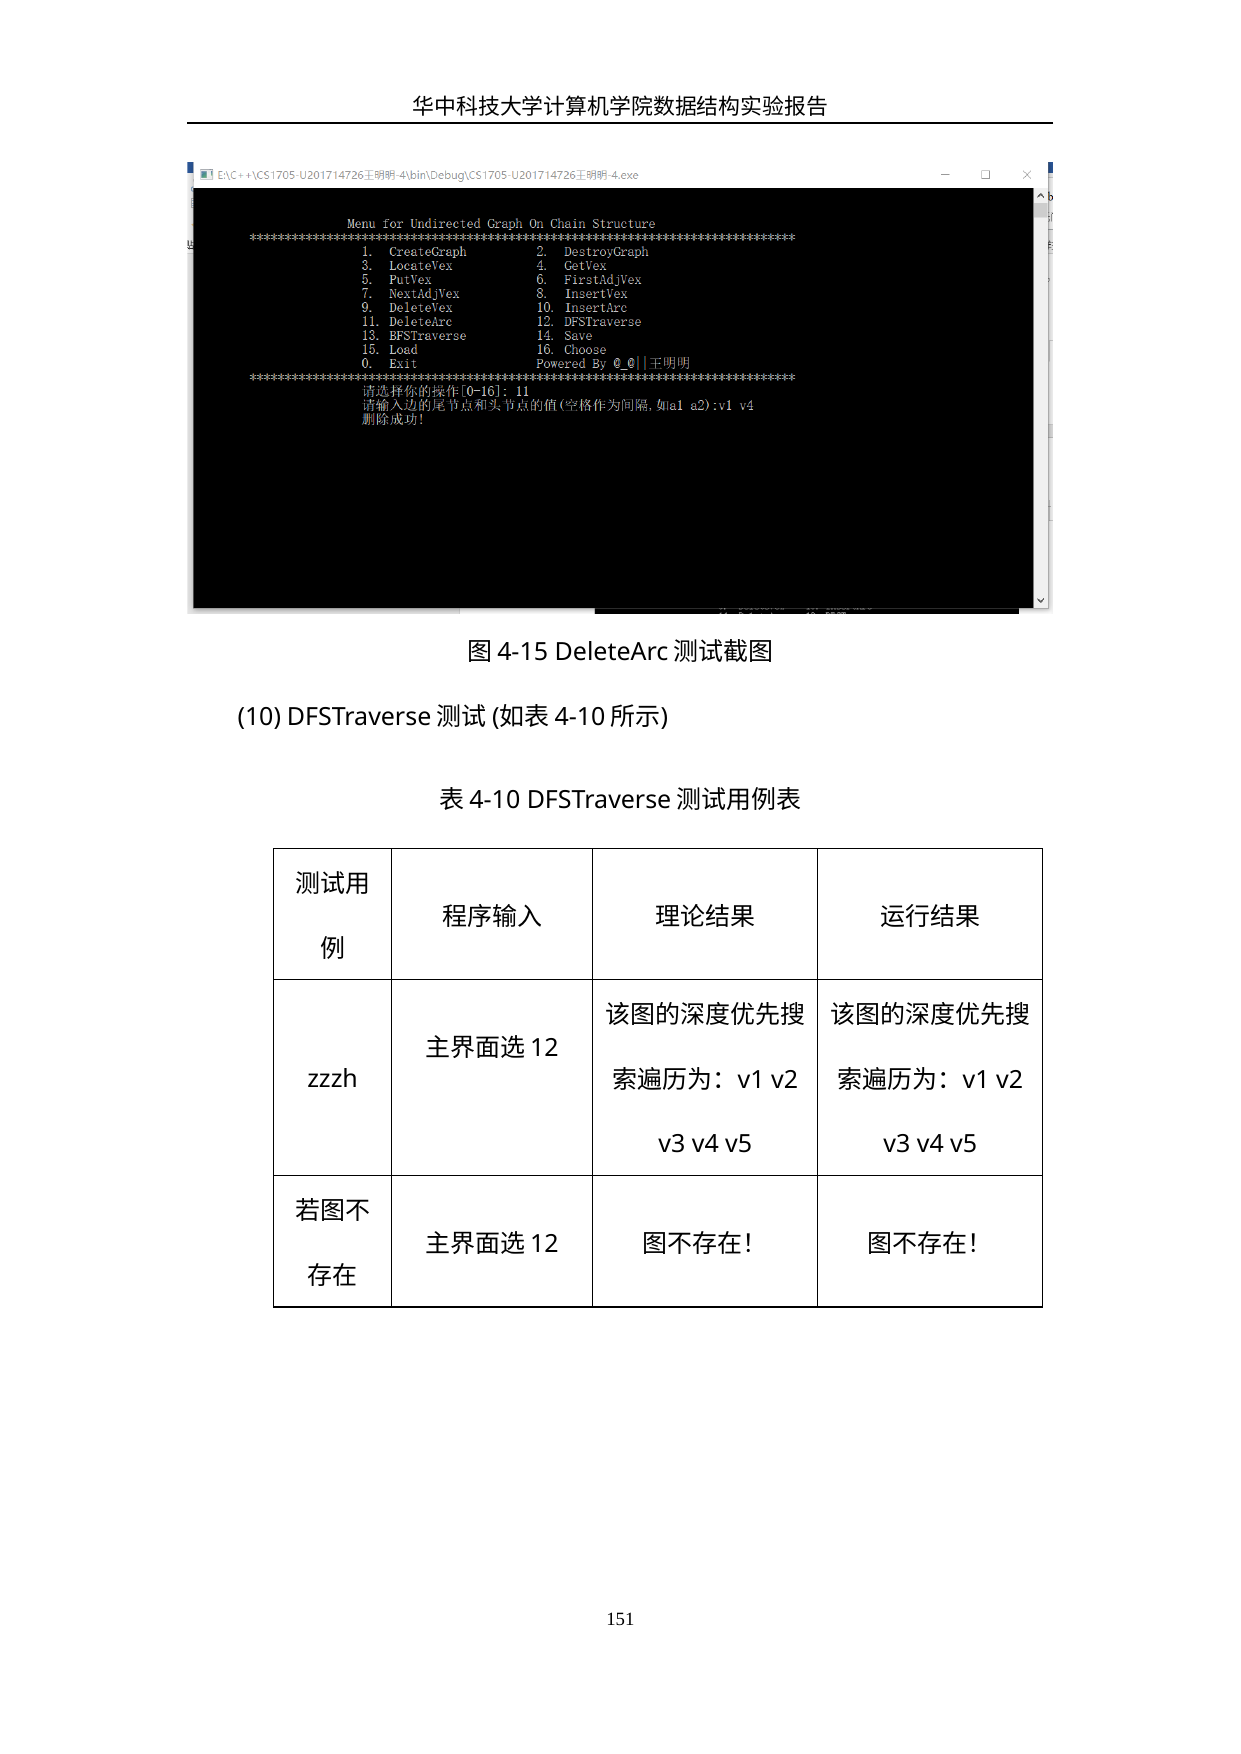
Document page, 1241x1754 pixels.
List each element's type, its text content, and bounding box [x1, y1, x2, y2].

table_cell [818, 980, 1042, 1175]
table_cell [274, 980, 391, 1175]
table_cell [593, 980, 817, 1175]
picture [187, 162, 1053, 614]
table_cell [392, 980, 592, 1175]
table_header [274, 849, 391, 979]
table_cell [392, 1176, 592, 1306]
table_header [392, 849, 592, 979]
text 表4-10 DFSTraverse测试用例表 [187, 765, 1053, 830]
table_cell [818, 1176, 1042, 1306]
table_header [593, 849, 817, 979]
text 图4-15 DeleteArc测试截图 [187, 617, 1053, 682]
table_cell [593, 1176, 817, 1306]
text (10) DFSTraverse测试 (如表4-10所示) [187, 682, 1053, 747]
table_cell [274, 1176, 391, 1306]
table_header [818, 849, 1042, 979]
